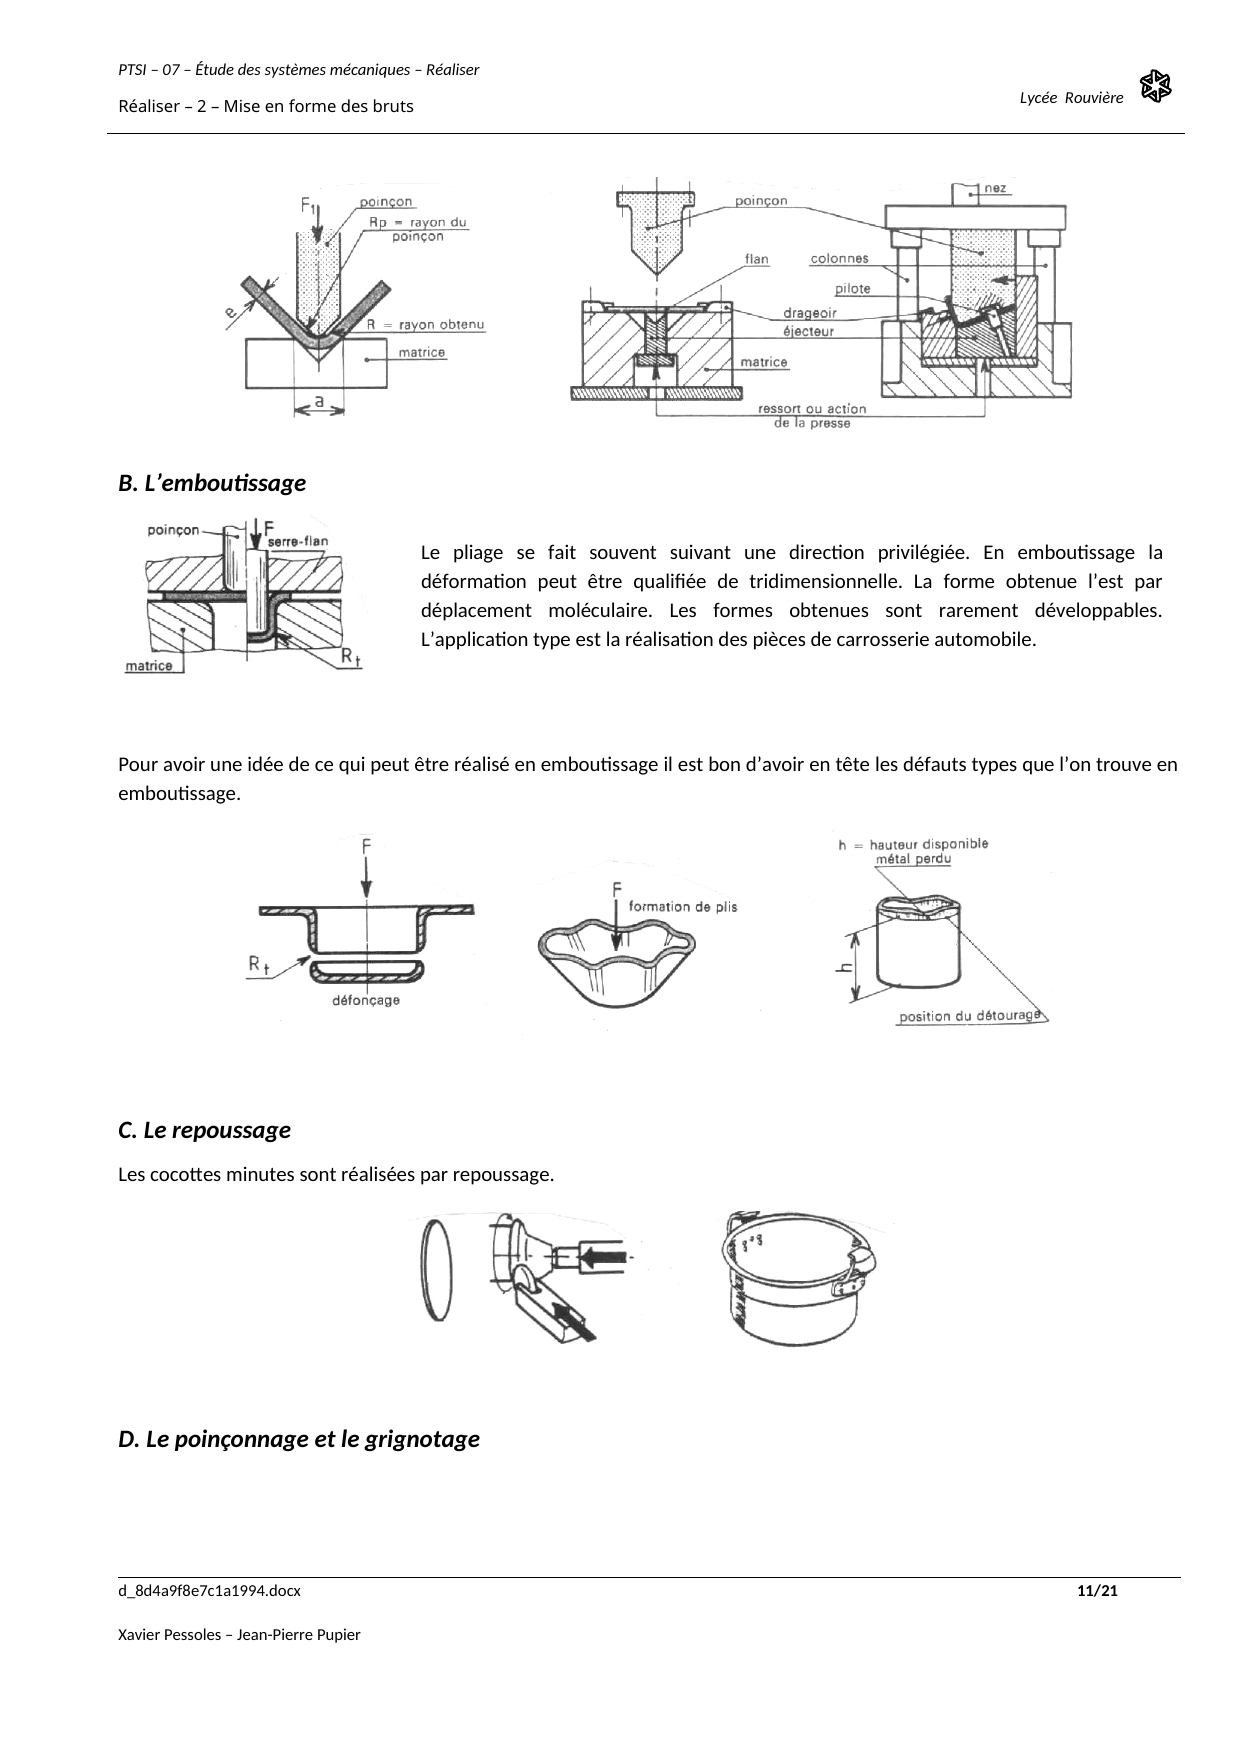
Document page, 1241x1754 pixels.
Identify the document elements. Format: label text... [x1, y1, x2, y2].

text B. Détail du processus d’élaboration de fonderie en sable en moule non permanent 8 [209, 177, 1090, 442]
subtitle L’emboutissage [118, 467, 1181, 497]
text Pour avoir une idée de ce qui peut être réalisé en emboutissage il est bon d’avoir en tête les défauts types que l’on trouve en emboutissage. [118, 751, 1181, 806]
subtitle Le poinçonnage et le grignotage [118, 1423, 1181, 1454]
picture [118, 514, 369, 677]
picture [404, 1211, 895, 1349]
table_header [111, 514, 413, 701]
subtitle Le repoussage [118, 1114, 1181, 1144]
table_header Le pliage se fait souvent suivant une direction privilégiée. En emboutissage la déformation peut être qualifiée de tridimensionnelle. La forme obtenue l’est par déplacement moléculaire. Les formes obtenues sont rarement développables. L’application type est la réalisation des pièces de carrosserie automobile. [414, 514, 1171, 701]
text Les cocottes minutes sont réalisées par repoussage. [118, 1161, 1181, 1187]
